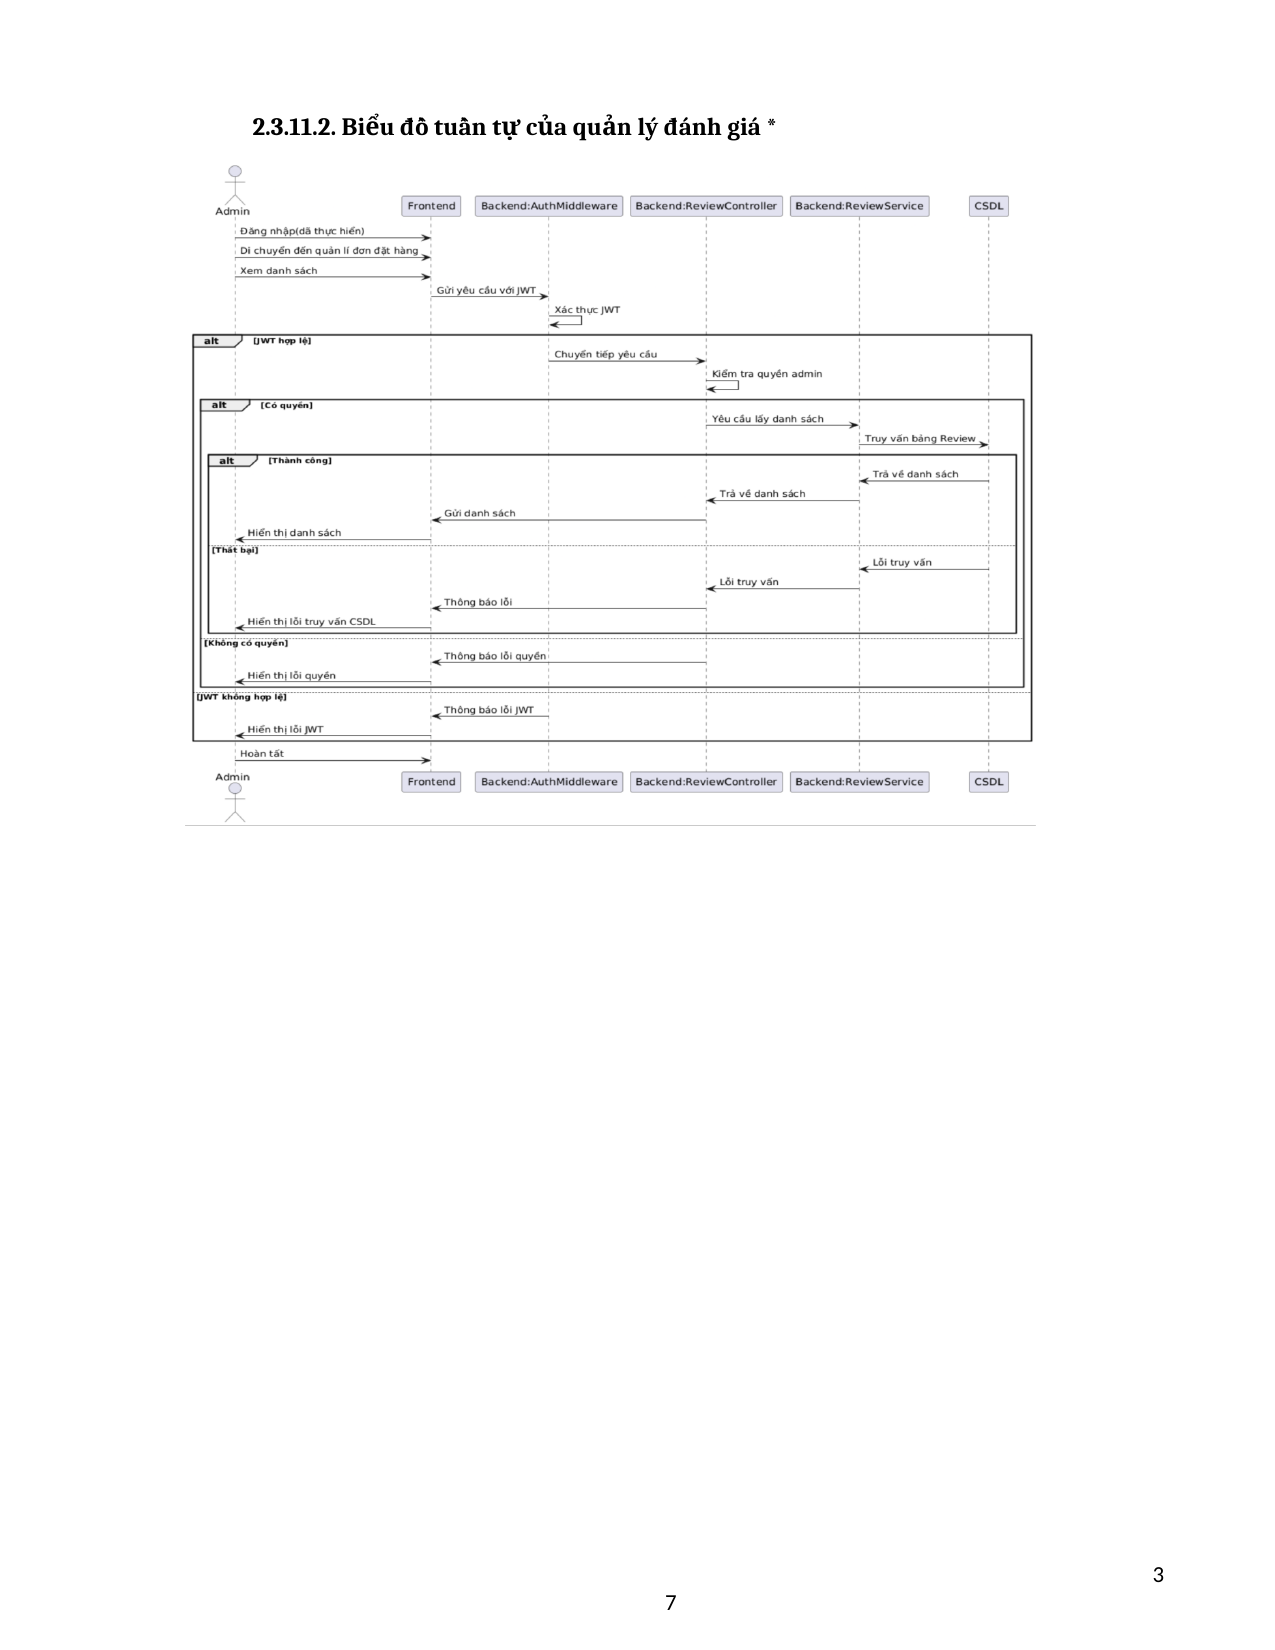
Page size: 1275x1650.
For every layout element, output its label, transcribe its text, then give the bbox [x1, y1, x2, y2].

subtitle 2.3.11.2. Biểu đồ tuần tự của quản lý đánh giá * [177, 112, 1172, 141]
picture [177, 155, 1043, 832]
